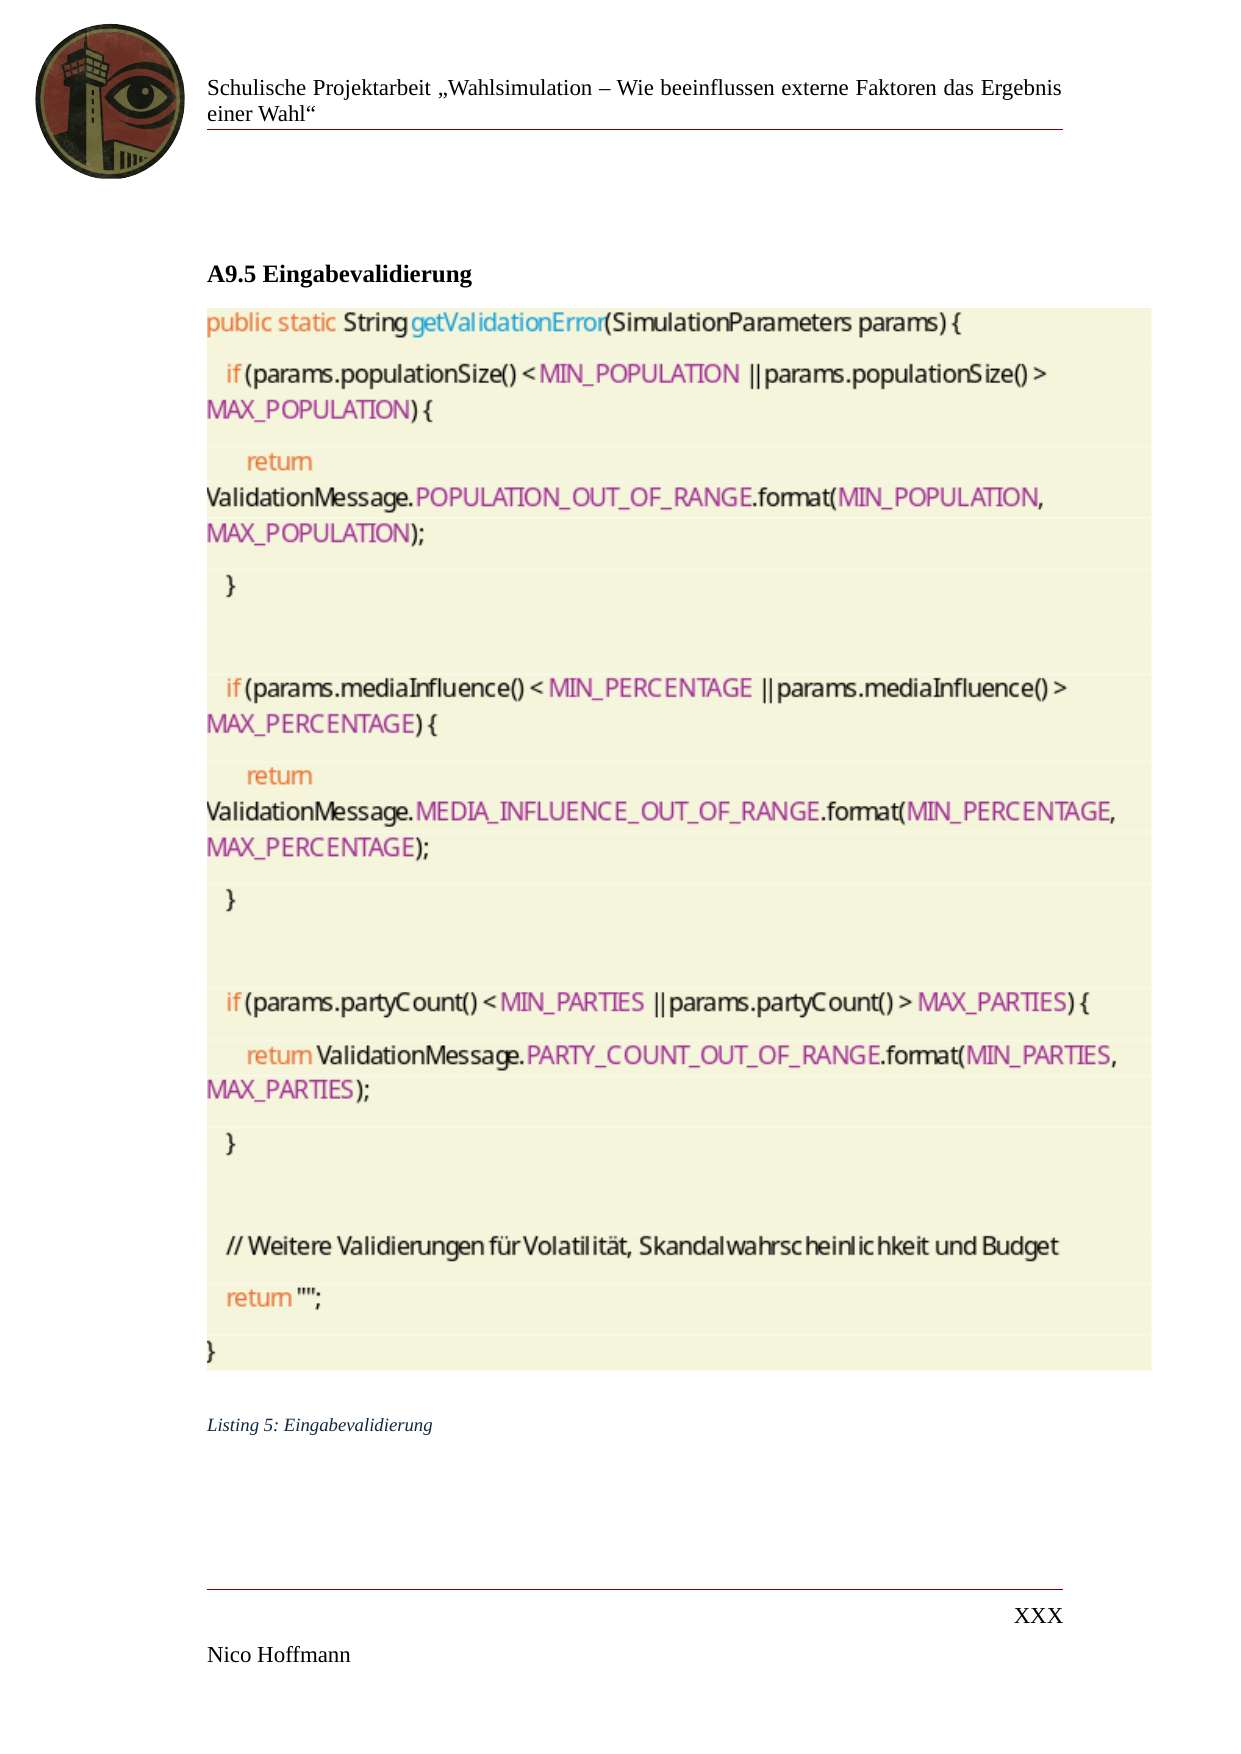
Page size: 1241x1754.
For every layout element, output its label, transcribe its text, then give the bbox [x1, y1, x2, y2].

picture [31, 22, 185, 179]
subtitle A9.5 Eingabevalidierung [207, 259, 1063, 287]
